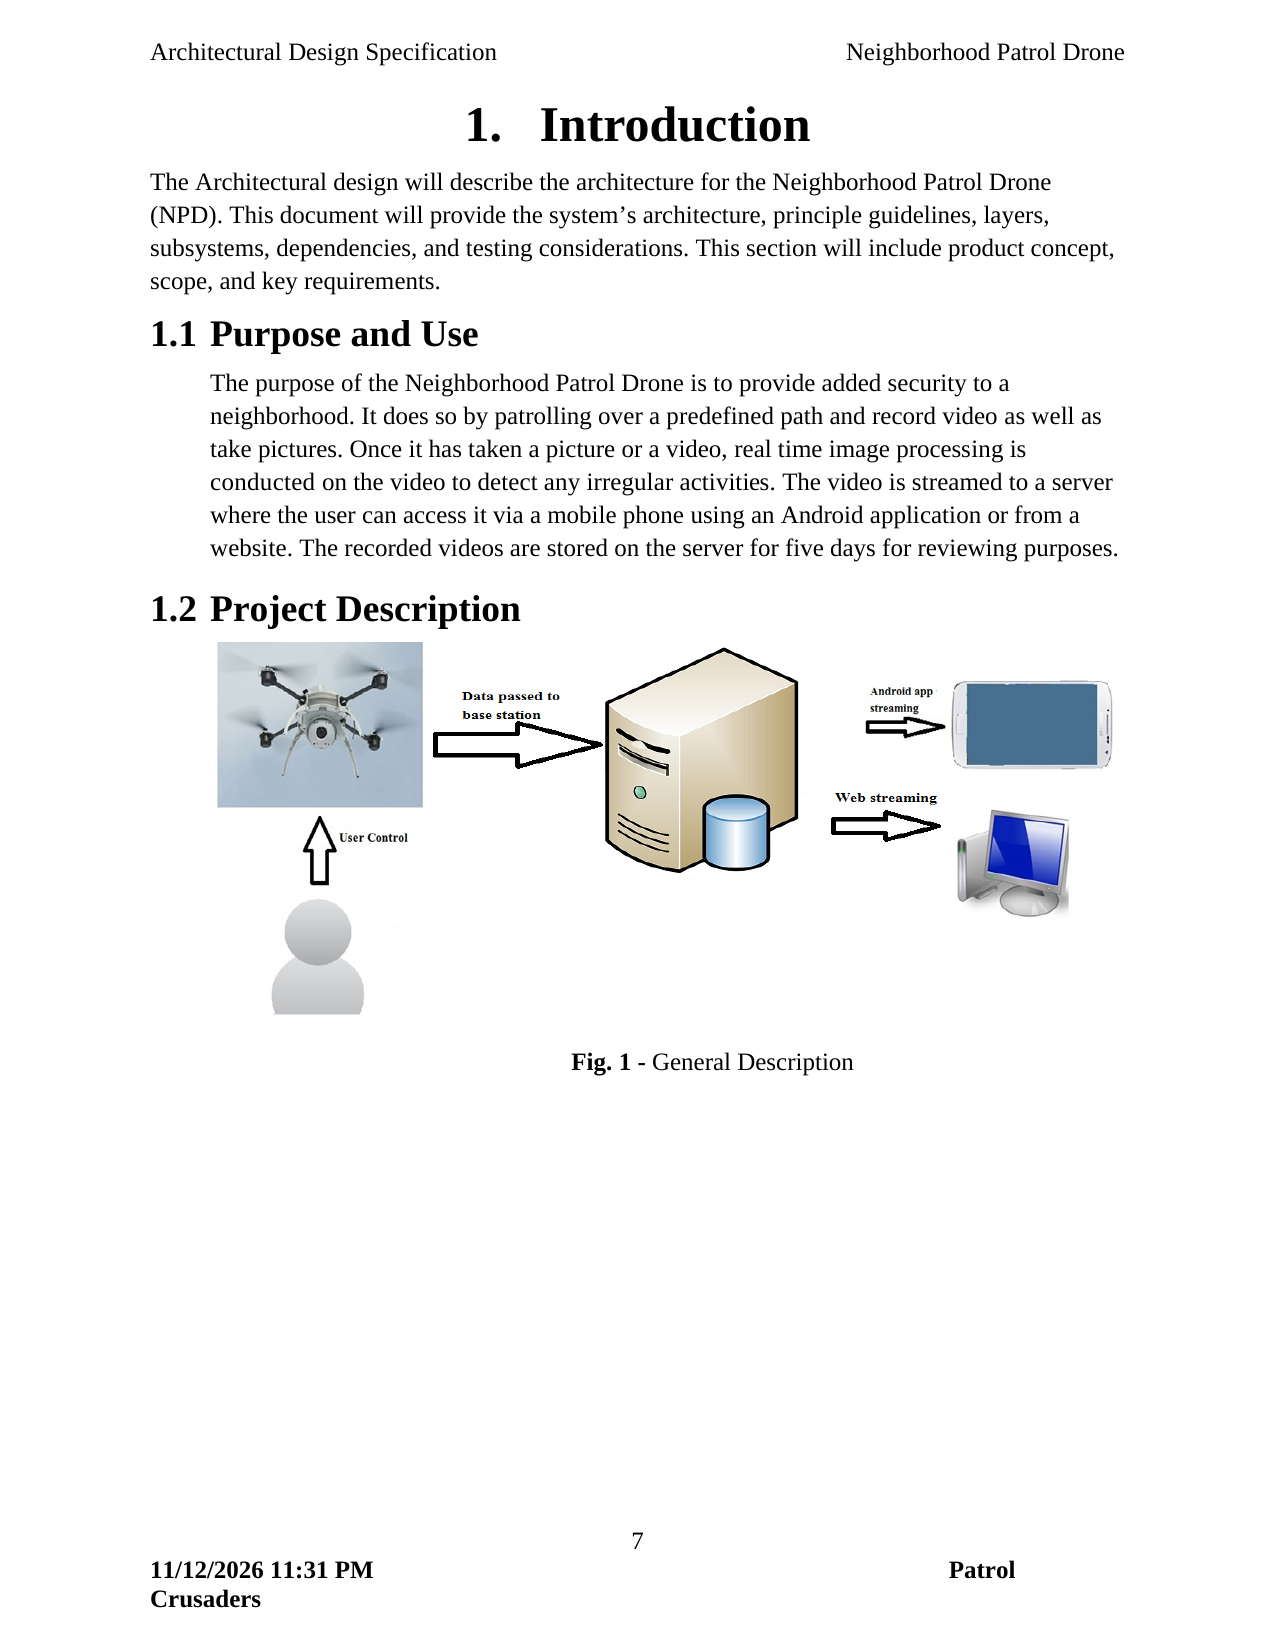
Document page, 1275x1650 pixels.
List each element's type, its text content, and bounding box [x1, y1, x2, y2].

text The Architectural design will describe the architecture for the Neighborhood Patrol Drone (NPD). This document will provide the system’s architecture, principle guidelines, layers, subsystems, dependencies, and testing considerations. This section will include product concept, scope, and key requirements. [150, 167, 1125, 295]
text Fig. 1 - General Description [300, 1047, 1125, 1075]
subtitle Purpose and Use [150, 312, 1125, 355]
text The purpose of the Neighborhood Patrol Drone is to provide added security to a neighborhood. It does so by patrolling over a predefined path and record video as well as take pictures. Once it has taken a picture or a video, real time image processing is conducted on the video to detect any irregular activities. The video is streamed to a server where the user can access it via a mobile phone using an Android application or from a website. The recorded videos are stored on the server for five days for reviewing purposes. [210, 368, 1125, 562]
subtitle Project Description [150, 587, 1125, 630]
picture [215, 642, 1121, 1030]
subtitle Introduction [150, 95, 1125, 152]
